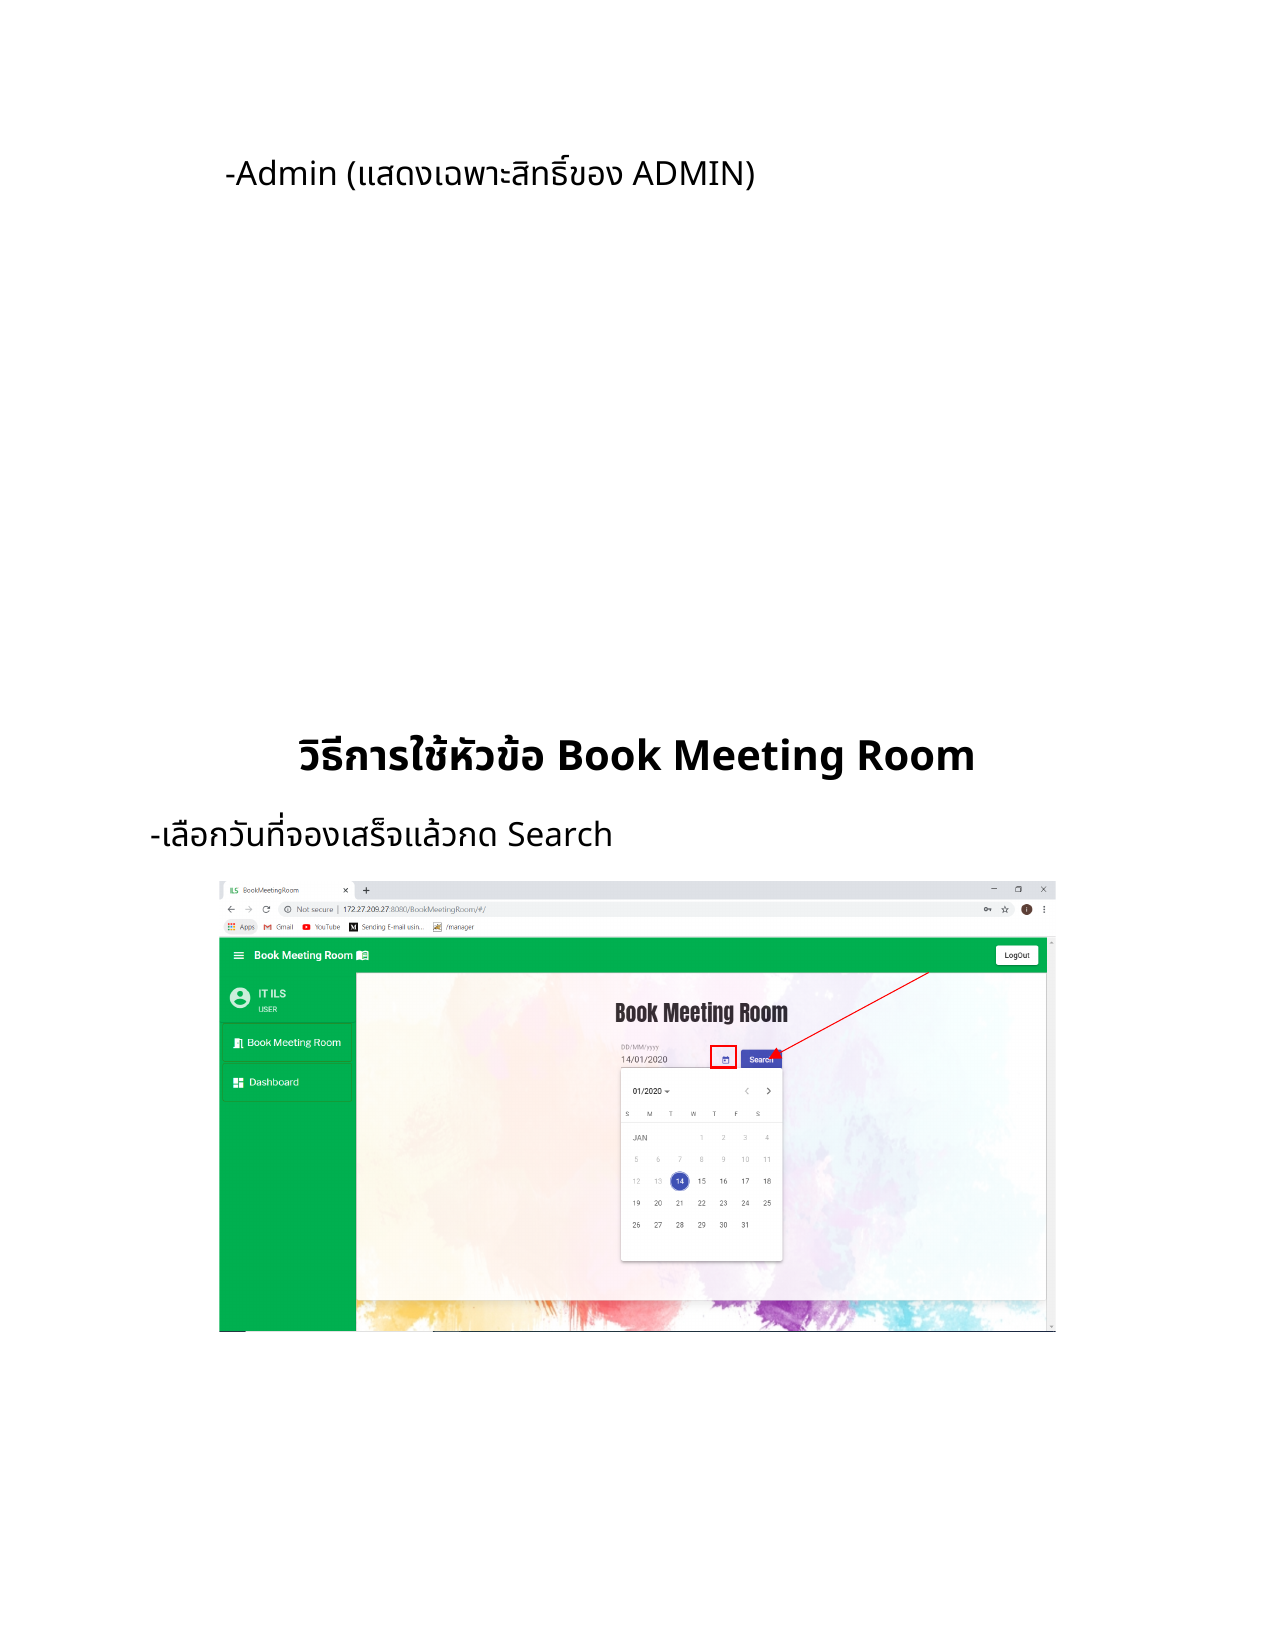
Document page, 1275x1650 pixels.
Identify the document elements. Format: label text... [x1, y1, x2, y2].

picture [219, 881, 1056, 1332]
text วิธีการใช้หัวข้อ Book Meeting Room [150, 725, 1125, 789]
list -Admin (แสดงเฉพาะสิทธิ์ของ ADMIN) [225, 150, 1125, 201]
text -เลือกวันที่จองเสร็จแล้วกด Search [150, 810, 1125, 861]
